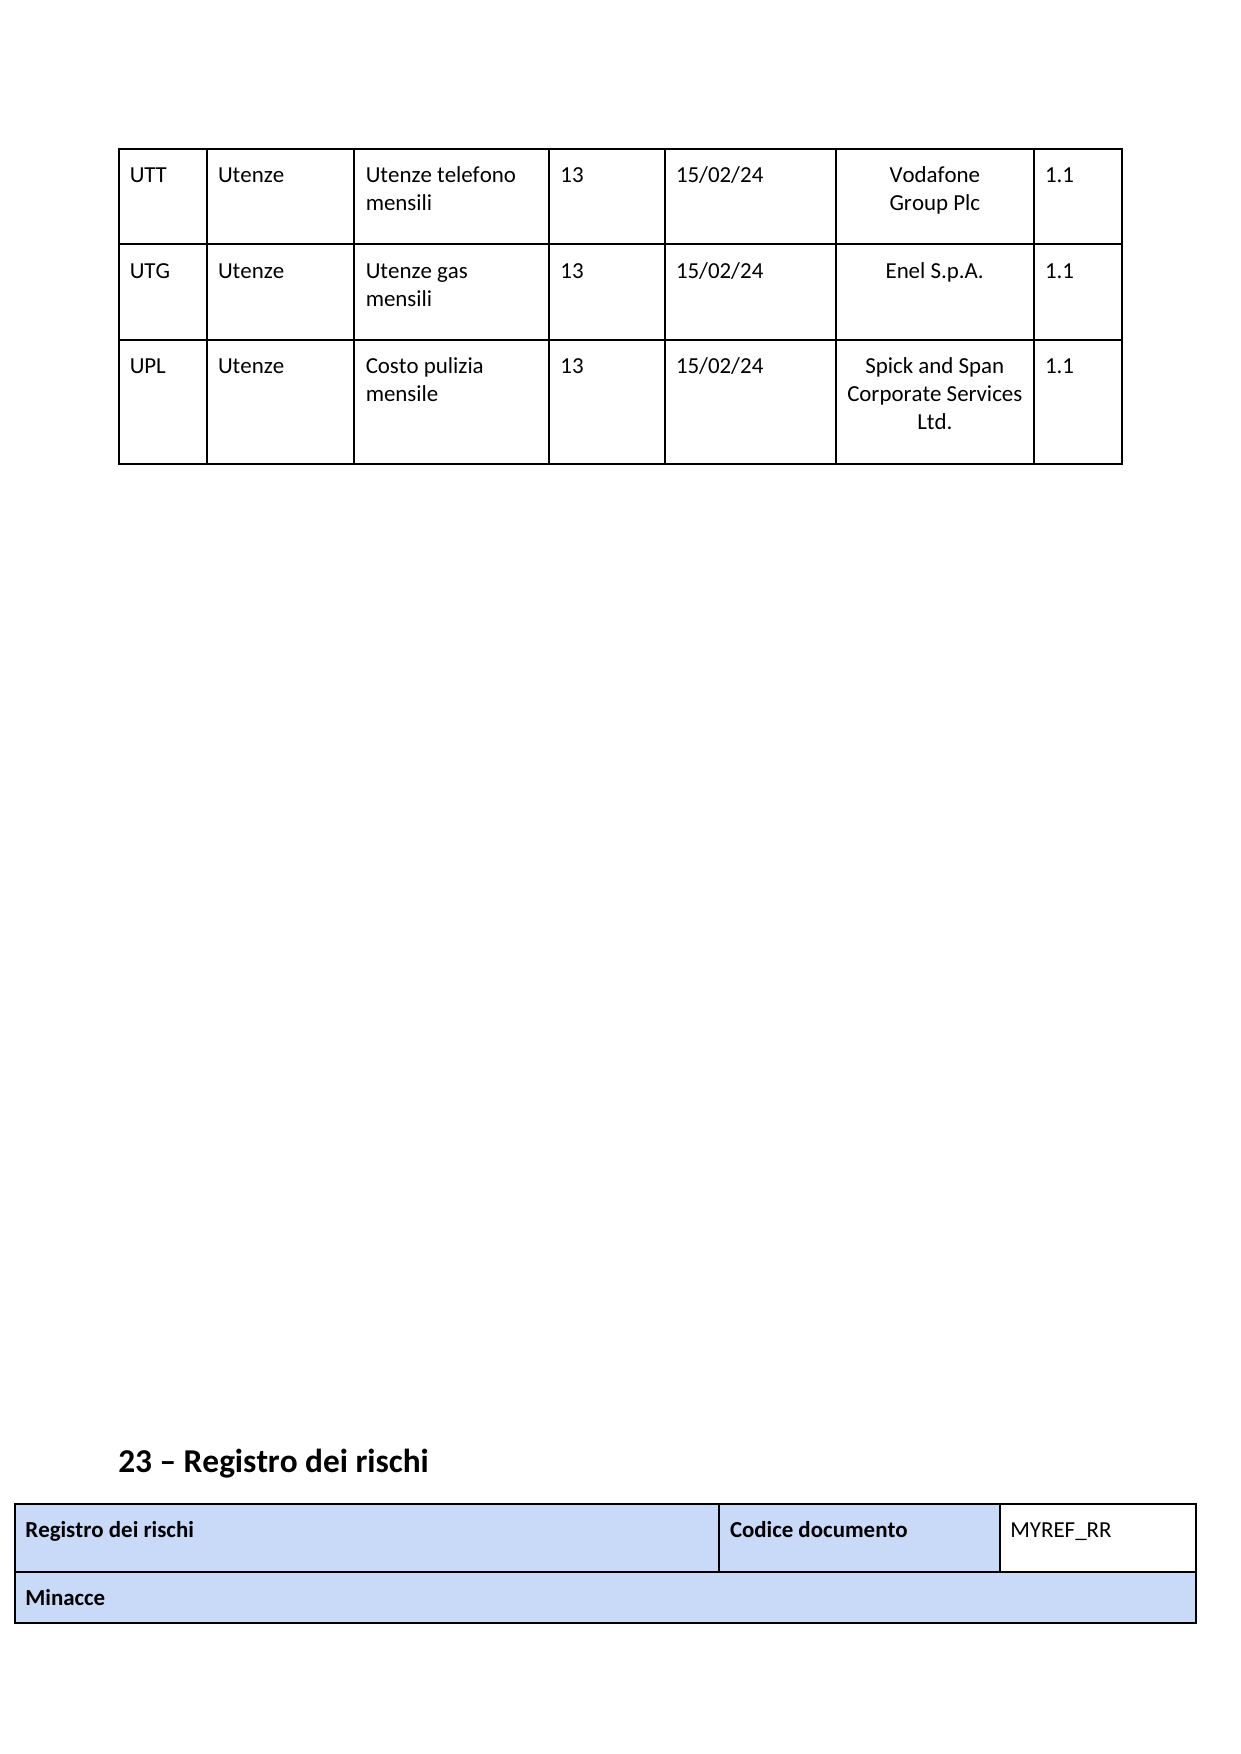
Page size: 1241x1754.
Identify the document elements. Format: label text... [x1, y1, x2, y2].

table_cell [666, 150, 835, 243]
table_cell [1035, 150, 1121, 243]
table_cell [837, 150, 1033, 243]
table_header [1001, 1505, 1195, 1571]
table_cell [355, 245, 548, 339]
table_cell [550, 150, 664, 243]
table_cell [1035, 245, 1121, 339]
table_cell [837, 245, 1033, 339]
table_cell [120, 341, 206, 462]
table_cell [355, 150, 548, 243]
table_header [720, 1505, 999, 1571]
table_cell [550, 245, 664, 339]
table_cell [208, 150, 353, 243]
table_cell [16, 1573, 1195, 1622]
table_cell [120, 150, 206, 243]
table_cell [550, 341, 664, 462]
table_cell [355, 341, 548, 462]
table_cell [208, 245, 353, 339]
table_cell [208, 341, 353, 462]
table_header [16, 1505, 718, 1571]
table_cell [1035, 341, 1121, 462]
text 23 – Registro dei rischi [118, 1440, 1122, 1480]
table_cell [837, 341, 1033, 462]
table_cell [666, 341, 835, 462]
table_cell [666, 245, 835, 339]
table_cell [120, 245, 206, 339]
